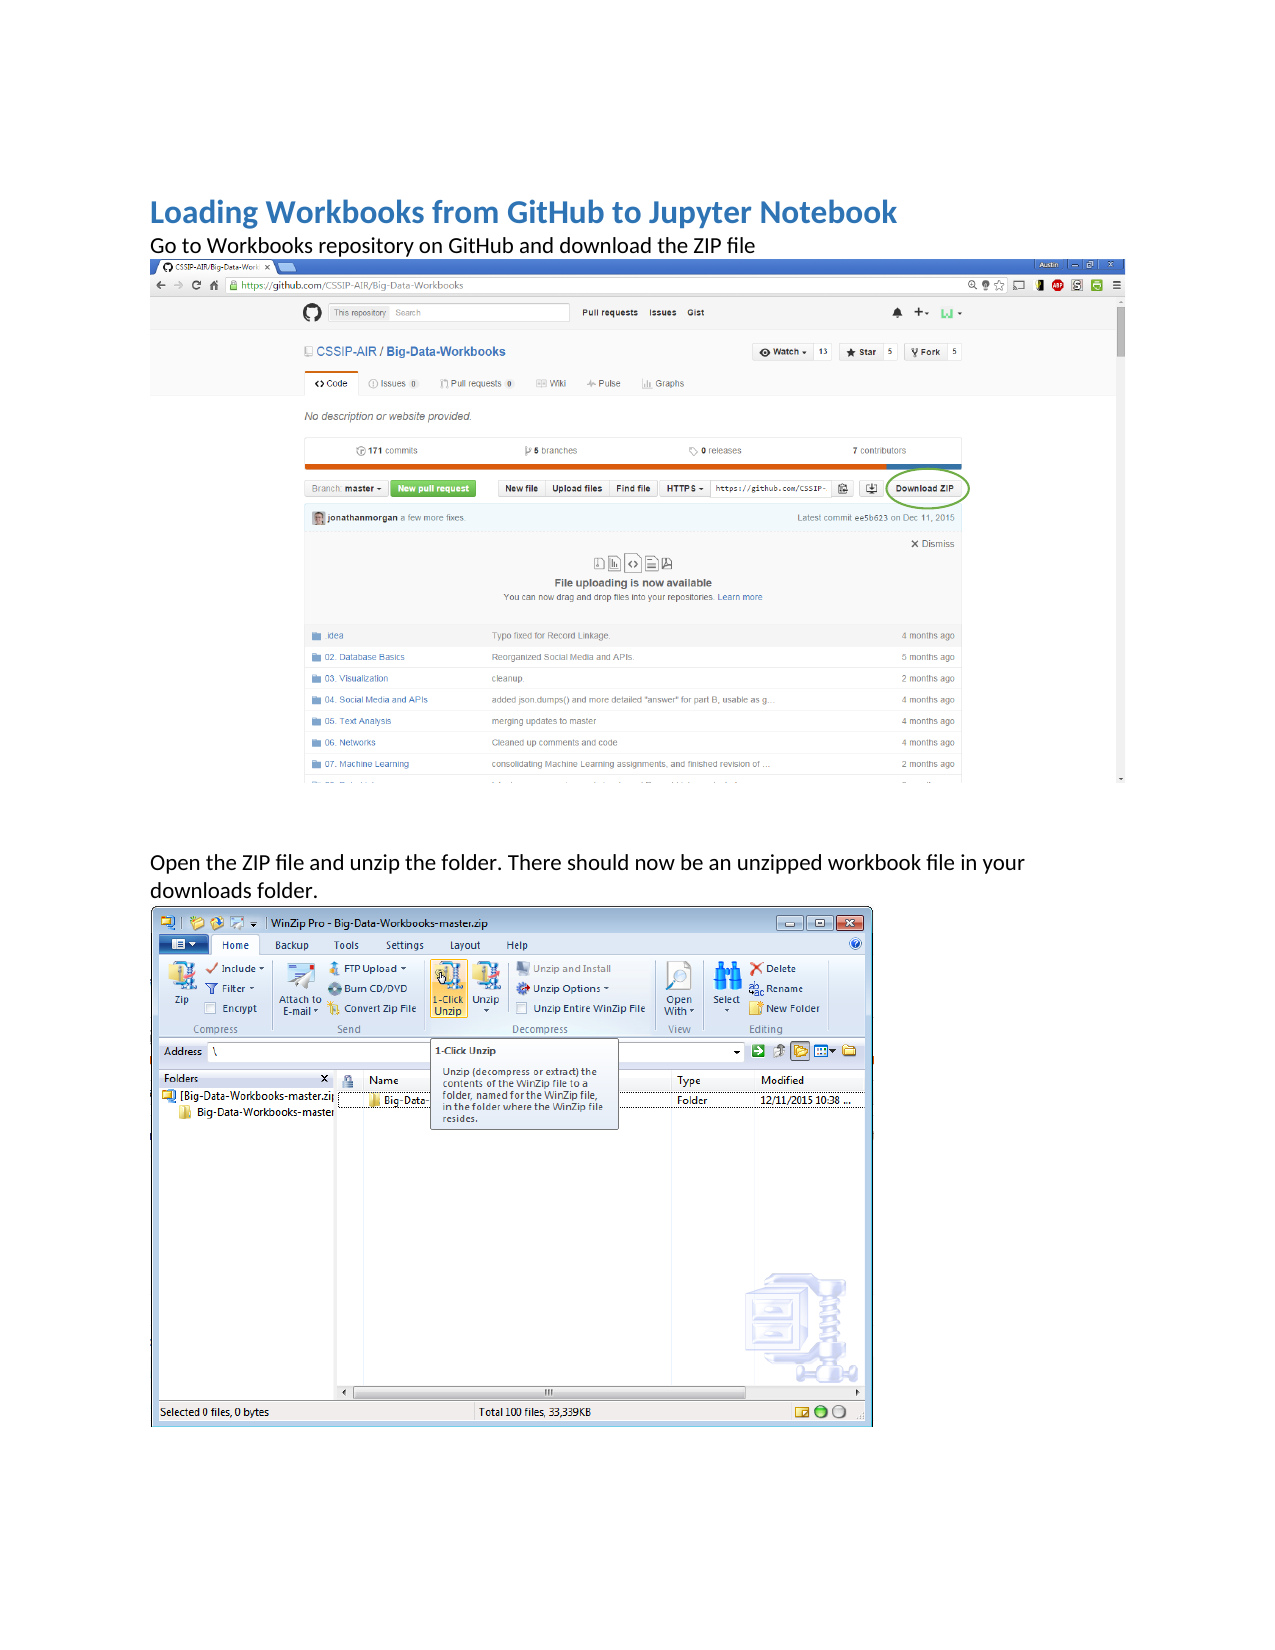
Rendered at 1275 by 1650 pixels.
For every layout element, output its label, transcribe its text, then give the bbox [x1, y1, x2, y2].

text Go to Workbooks repository on GitHub and download the ZIP file [150, 231, 1125, 259]
picture [150, 904, 874, 1427]
picture [150, 259, 1125, 783]
text Open the ZIP file and unzip the folder. There should now be an unzipped workbook file in your downloads folder. [150, 848, 1125, 904]
subtitle Loading Workbooks from GitHub to Jupyter Notebook [150, 191, 1125, 231]
